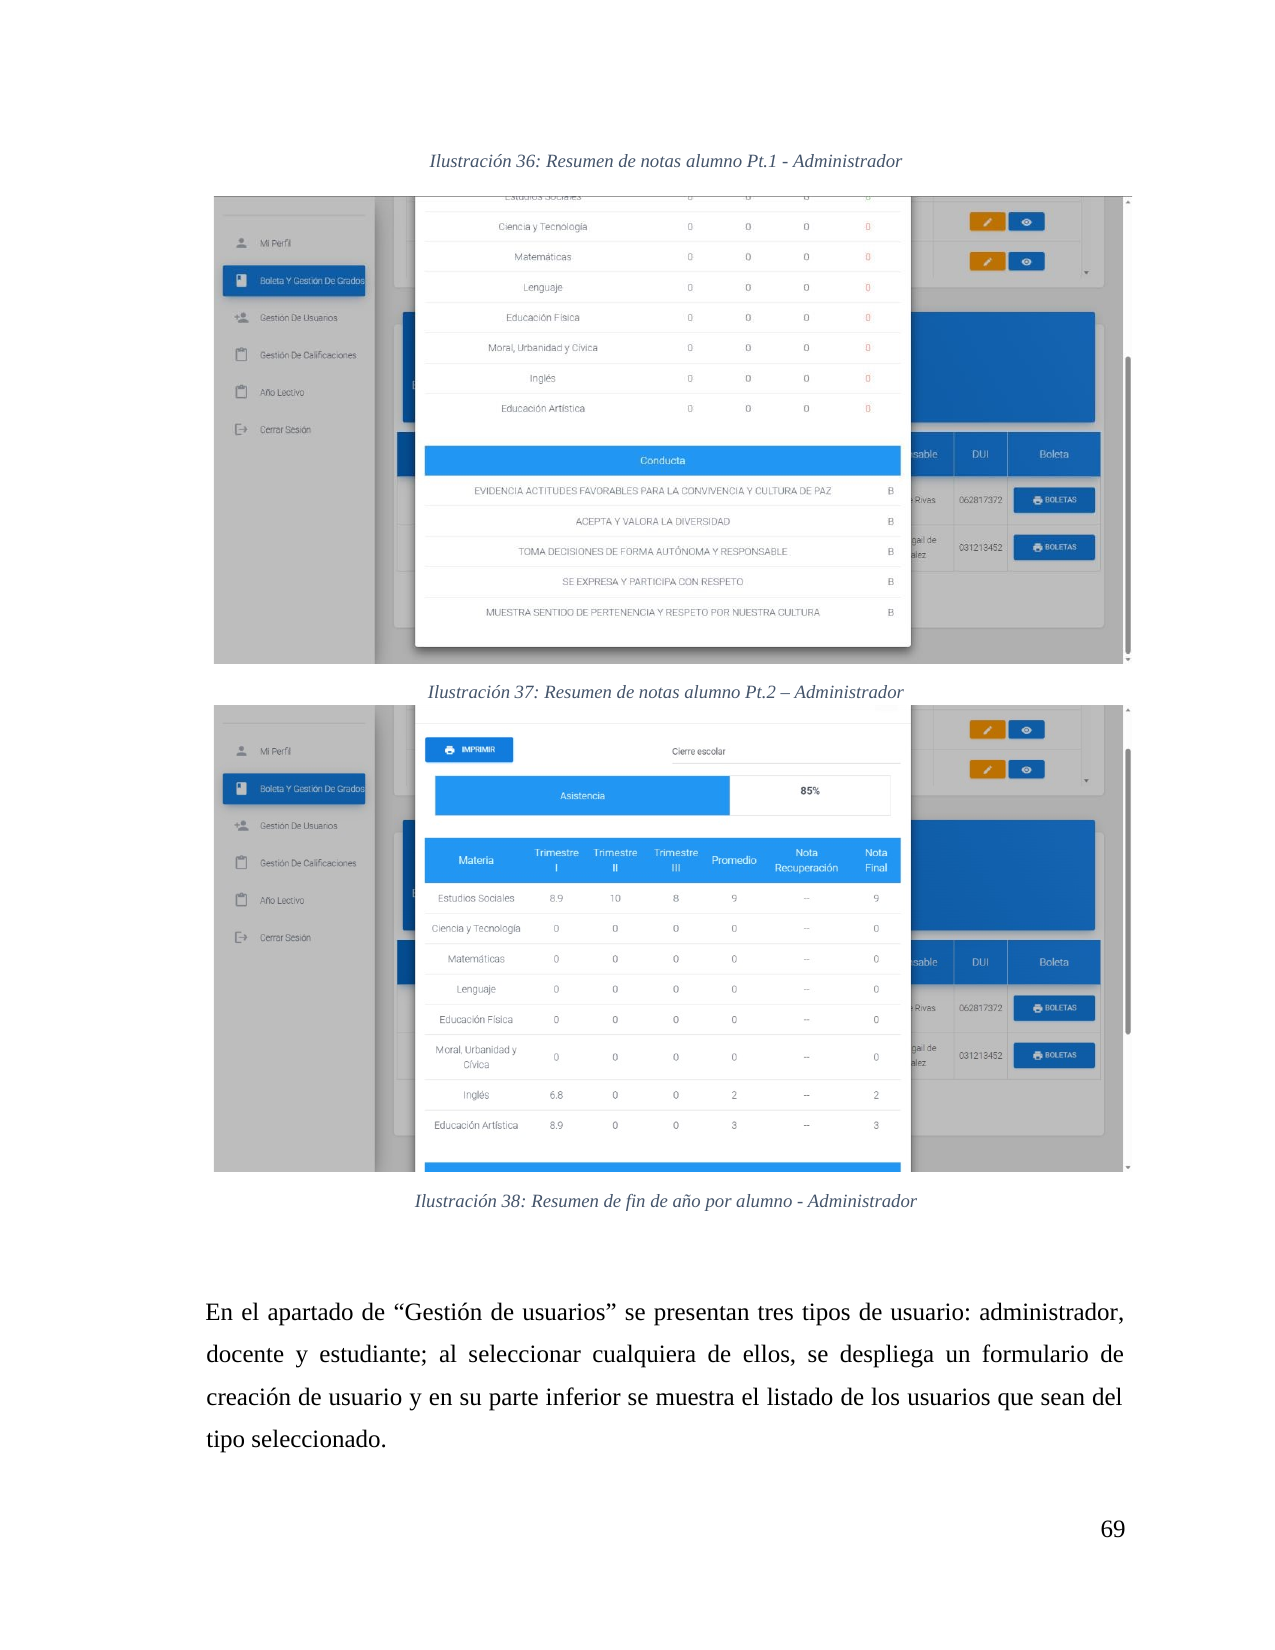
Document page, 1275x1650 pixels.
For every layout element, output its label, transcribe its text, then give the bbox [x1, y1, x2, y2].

subtitle Ilustración 38: Resumen de fin de año por alumno - Administrador [207, 1189, 1126, 1211]
picture [213, 196, 1133, 664]
subtitle Ilustración 36: Resumen de notas alumno Pt.1 - Administrador [429, 150, 939, 172]
text En el apartado de “Gestión de usuarios” se presentan tres tipos de usuario: administrador, docente y estudiante; al seleccionar cualquiera de ellos, se despliega un formulario de creación de usuario y en su parte inferior se muestra el listado de los usuarios que sean del tipo seleccionado. [205, 1297, 1125, 1453]
picture [213, 705, 1133, 1172]
subtitle Ilustración 37: Resumen de notas alumno Pt.2 – Administrador [428, 681, 939, 703]
